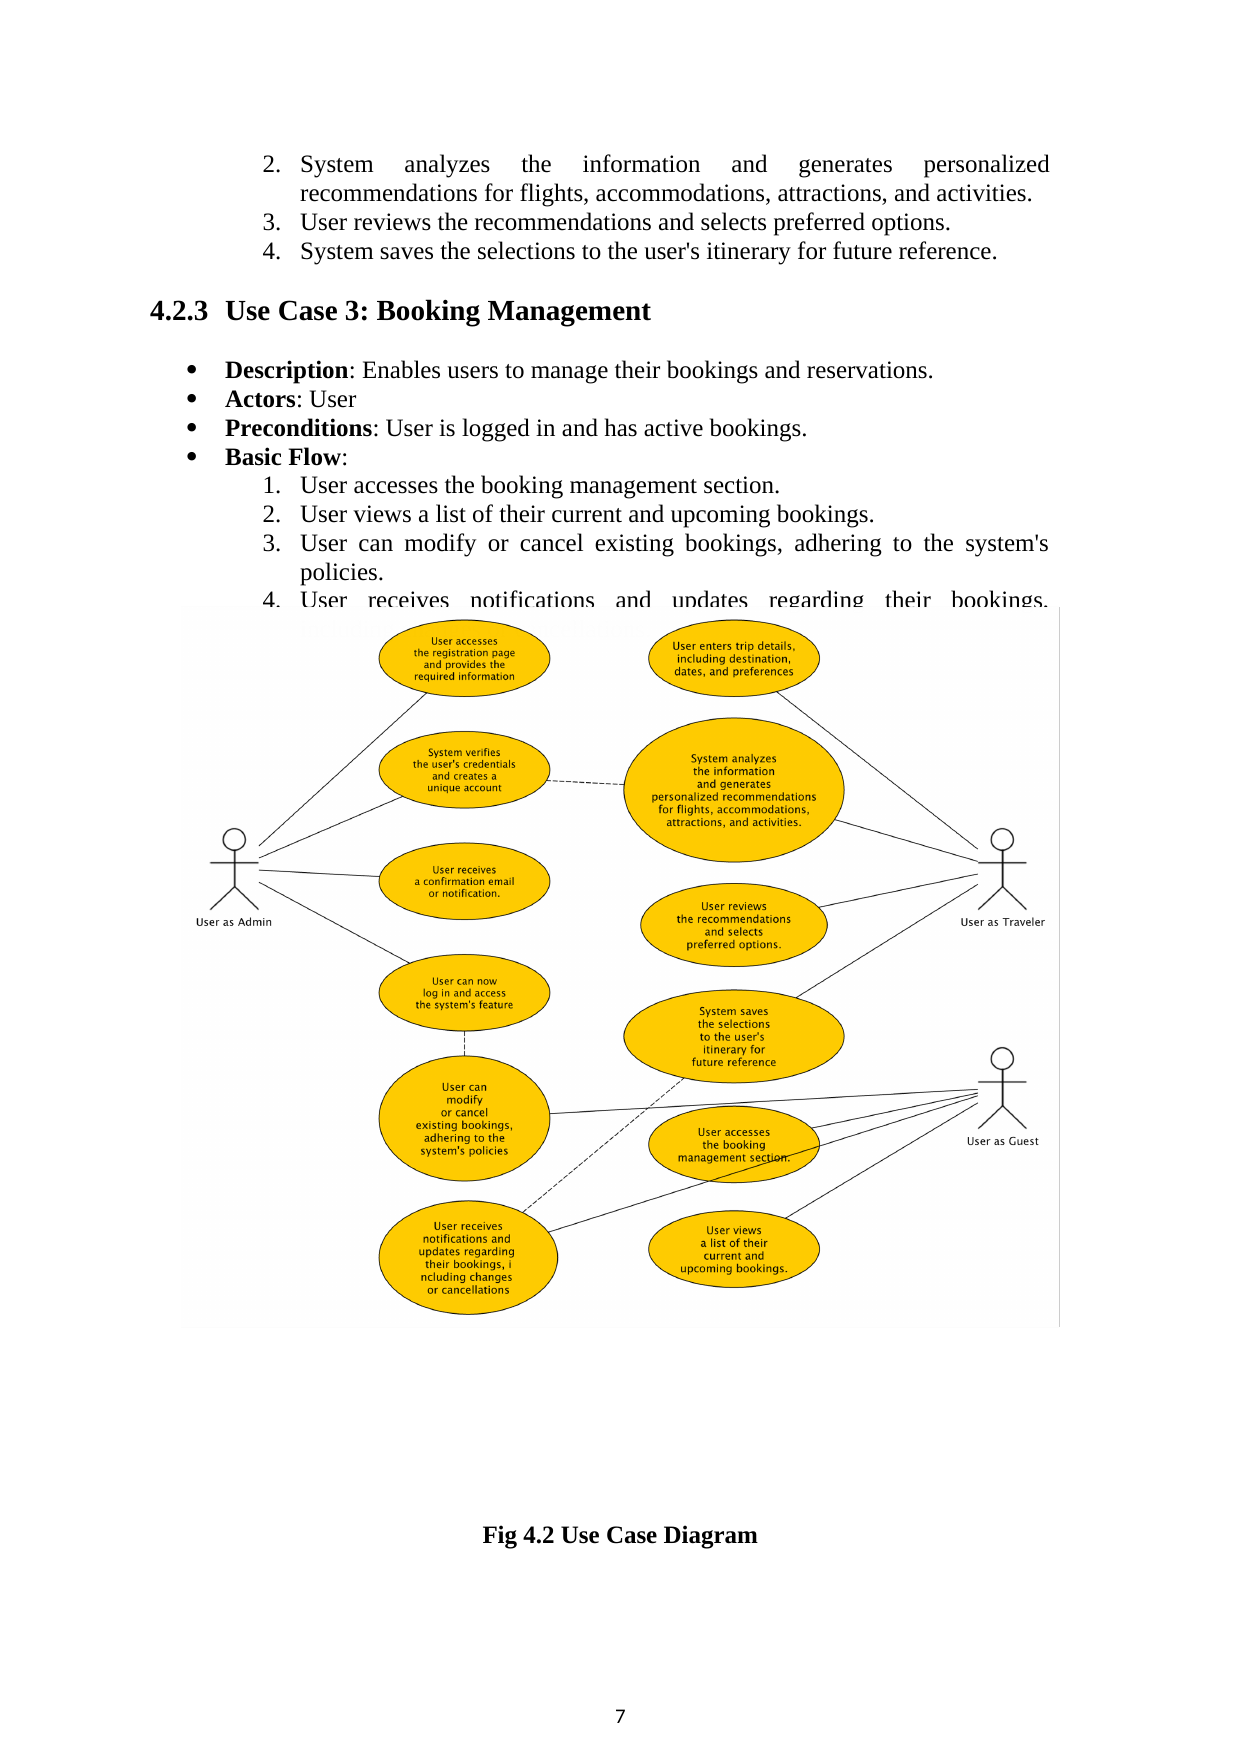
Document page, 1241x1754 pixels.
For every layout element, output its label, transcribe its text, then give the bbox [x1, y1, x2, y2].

list Description: Enables users to manage their bookings and reservations. [187, 356, 1050, 384]
list System analyzes the information and generates personalized recommendations for flights, accommodations, attractions, and activities. [262, 149, 1050, 207]
list Preconditions: User is logged in and has active bookings. [187, 413, 1050, 442]
list User can modify or cancel existing bookings, adhering to the system's policies. [262, 528, 1050, 586]
list Basic Flow: [187, 442, 1050, 471]
text Fig 4.2 Use Case Diagram [150, 1520, 1090, 1548]
list User reviews the recommendations and selects preferred options. [262, 207, 1050, 236]
text 4.2.3 Use Case 3: Booking Management [150, 293, 1050, 327]
list System saves the selections to the user's itinerary for future reference. [262, 236, 1050, 264]
list Actors: User [187, 384, 1050, 413]
list User accesses the booking management section. [262, 471, 1050, 499]
picture [170, 587, 1070, 1347]
list User views a list of their current and upcoming bookings. [262, 499, 1050, 528]
